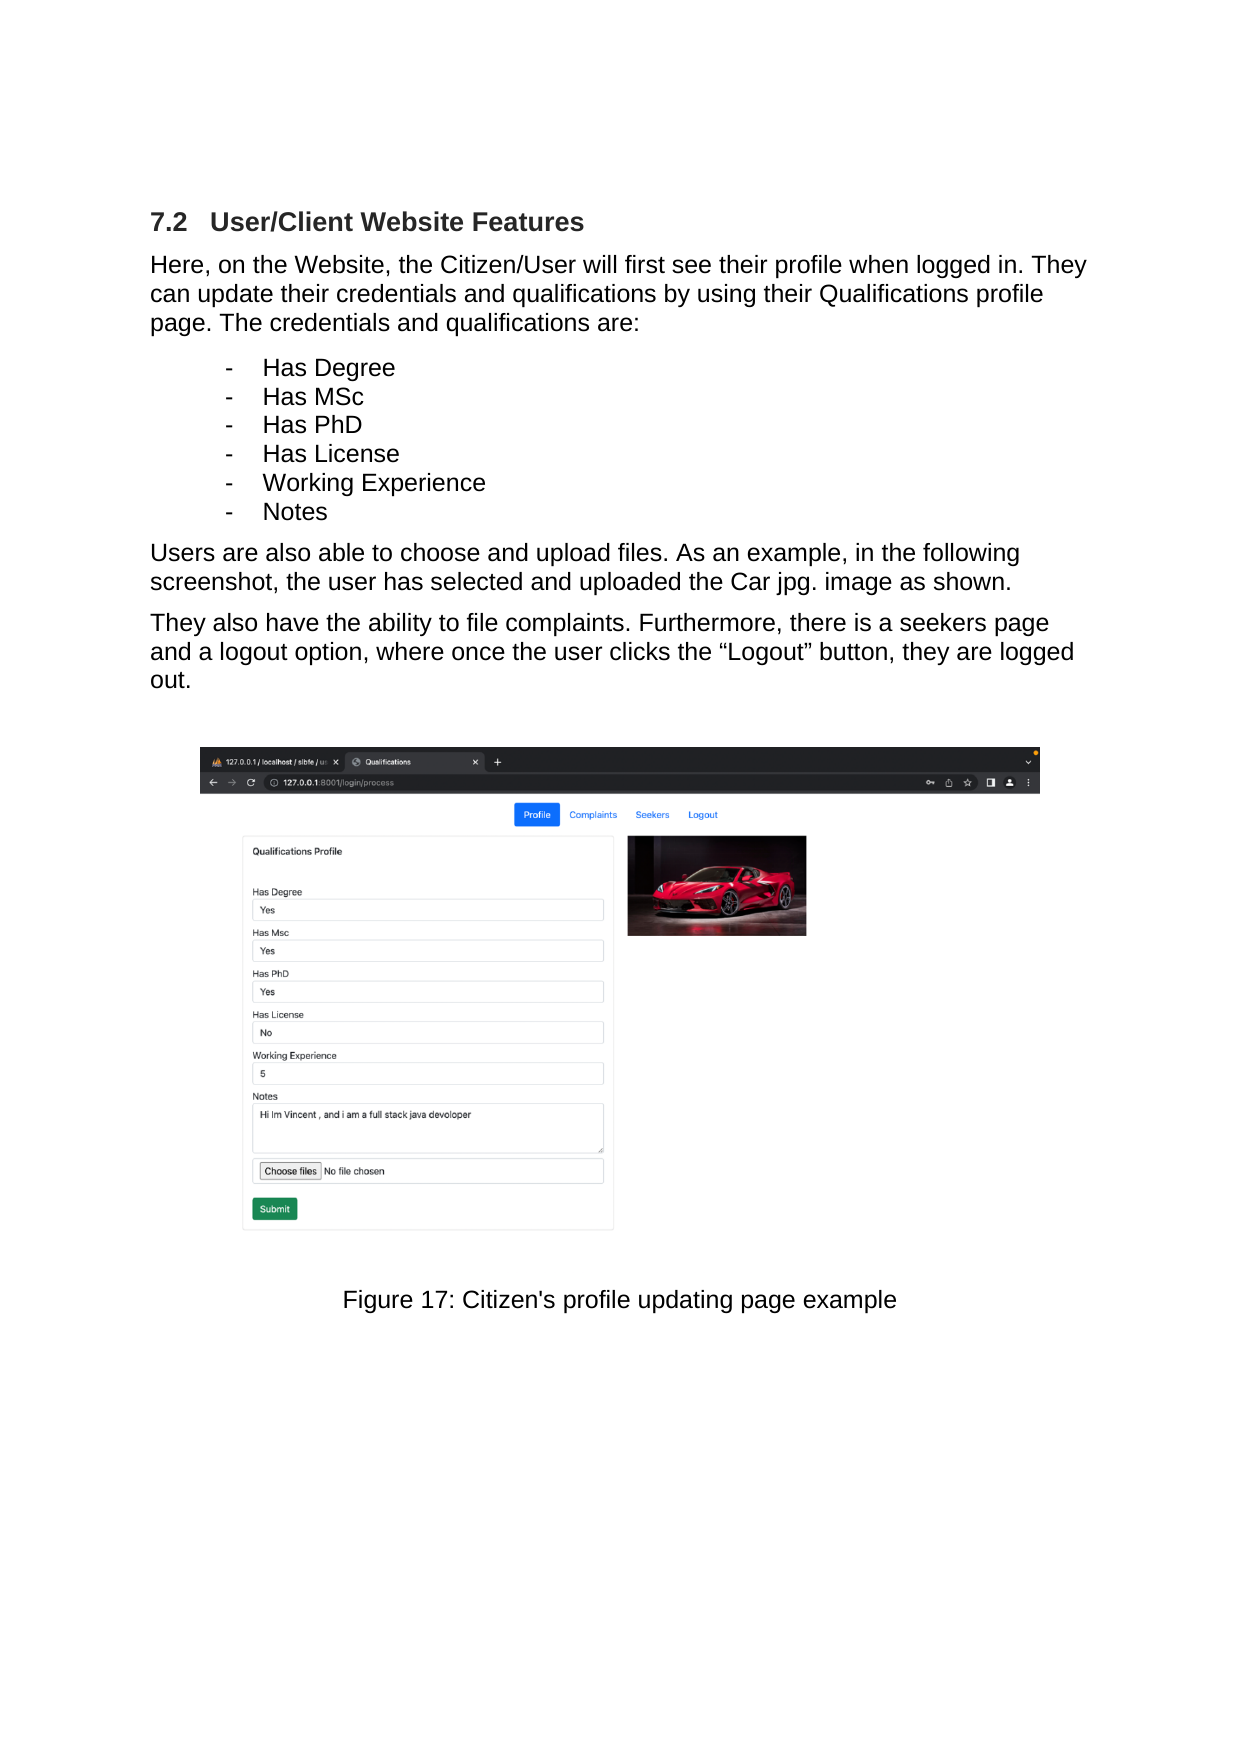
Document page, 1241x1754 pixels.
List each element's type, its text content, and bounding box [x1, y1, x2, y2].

list Has License [225, 439, 1090, 468]
text They also have the ability to file complaints. Furthermore, there is a seekers page and a logout option, where once the user clicks the “Logout” button, they are logged out. [150, 608, 1090, 694]
subtitle User/Client Website Features [150, 206, 1090, 237]
text Figure 17: Citizen's profile updating page example [150, 1285, 1090, 1314]
list Working Experience [225, 468, 1090, 497]
list Has MSc [225, 382, 1090, 410]
list Notes [225, 497, 1090, 525]
list Has Degree [225, 353, 1090, 382]
text Users are also able to choose and upload files. As an example, in the following screenshot, the user has selected and uploaded the Car jpg. image as shown. [150, 538, 1090, 595]
text Here, on the Website, the Citizen/User will first see their profile when logged in. They can update their credentials and qualifications by using their Qualifications profile page. The credentials and qualifications are: [150, 250, 1090, 336]
list Has PhD [225, 410, 1090, 439]
picture [200, 747, 1040, 1273]
